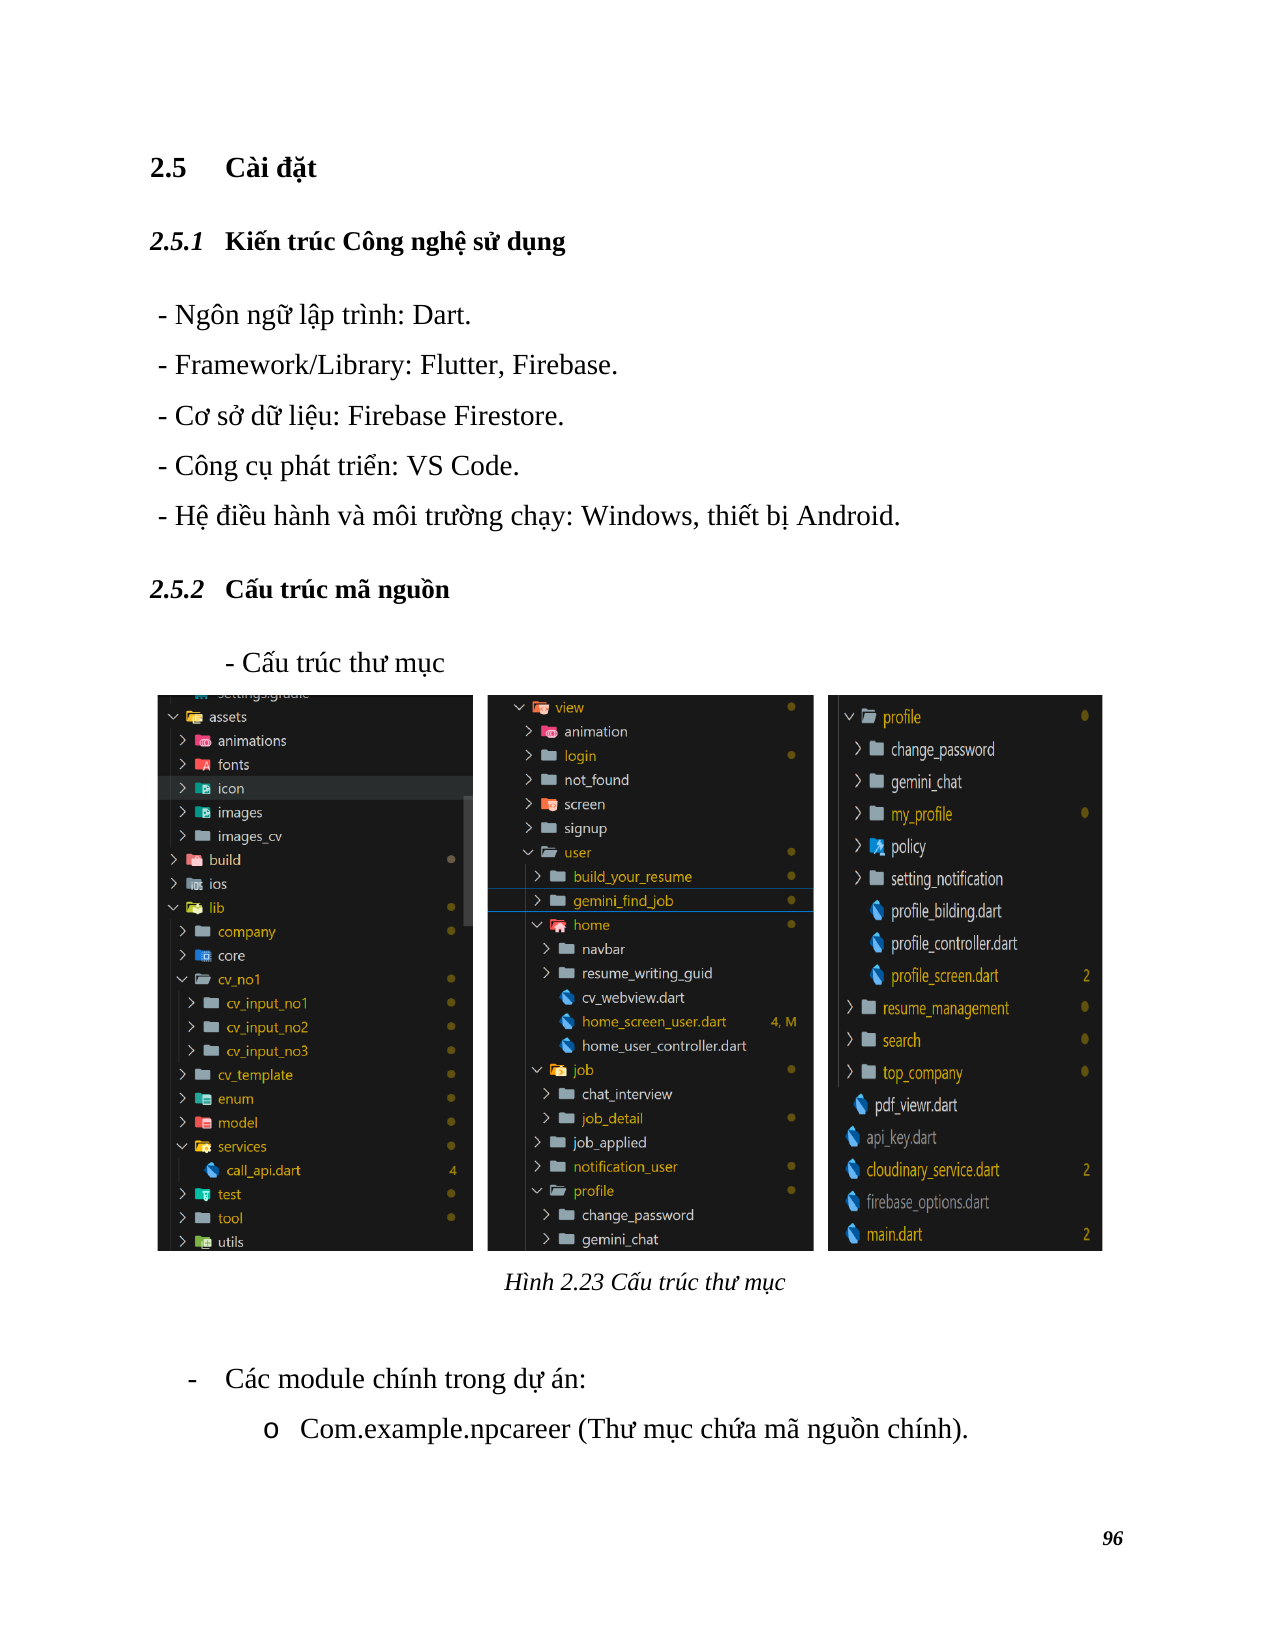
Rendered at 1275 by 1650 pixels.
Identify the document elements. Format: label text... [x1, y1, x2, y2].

subtitle Cấu trúc mã nguồn [150, 573, 1125, 605]
picture [828, 695, 1103, 1251]
text - Công cụ phát triển: VS Code. [158, 448, 1135, 481]
text Hình 2.23 Cấu trúc thư mục [158, 1267, 1135, 1296]
list Các module chính trong dự án: [187, 1361, 1135, 1394]
picture [157, 695, 473, 1251]
list Com.example.npcareer (Thư mục chứa mã nguồn chính). [262, 1411, 1135, 1447]
subtitle Kiến trúc Công nghệ sử dụng [150, 225, 1125, 256]
text - Hệ điều hành và môi trường chạy: Windows, thiết bị Android. [158, 498, 1135, 532]
subtitle Cài đặt [150, 150, 1125, 183]
text - Ngôn ngữ lập trình: Dart. [158, 297, 1135, 331]
text - Framework/Library: Flutter, Firebase. [158, 347, 1135, 381]
text - Cơ sở dữ liệu: Firebase Firestore. [158, 398, 1135, 431]
text - Cấu trúc thư mục [158, 645, 1135, 679]
picture [487, 695, 814, 1251]
